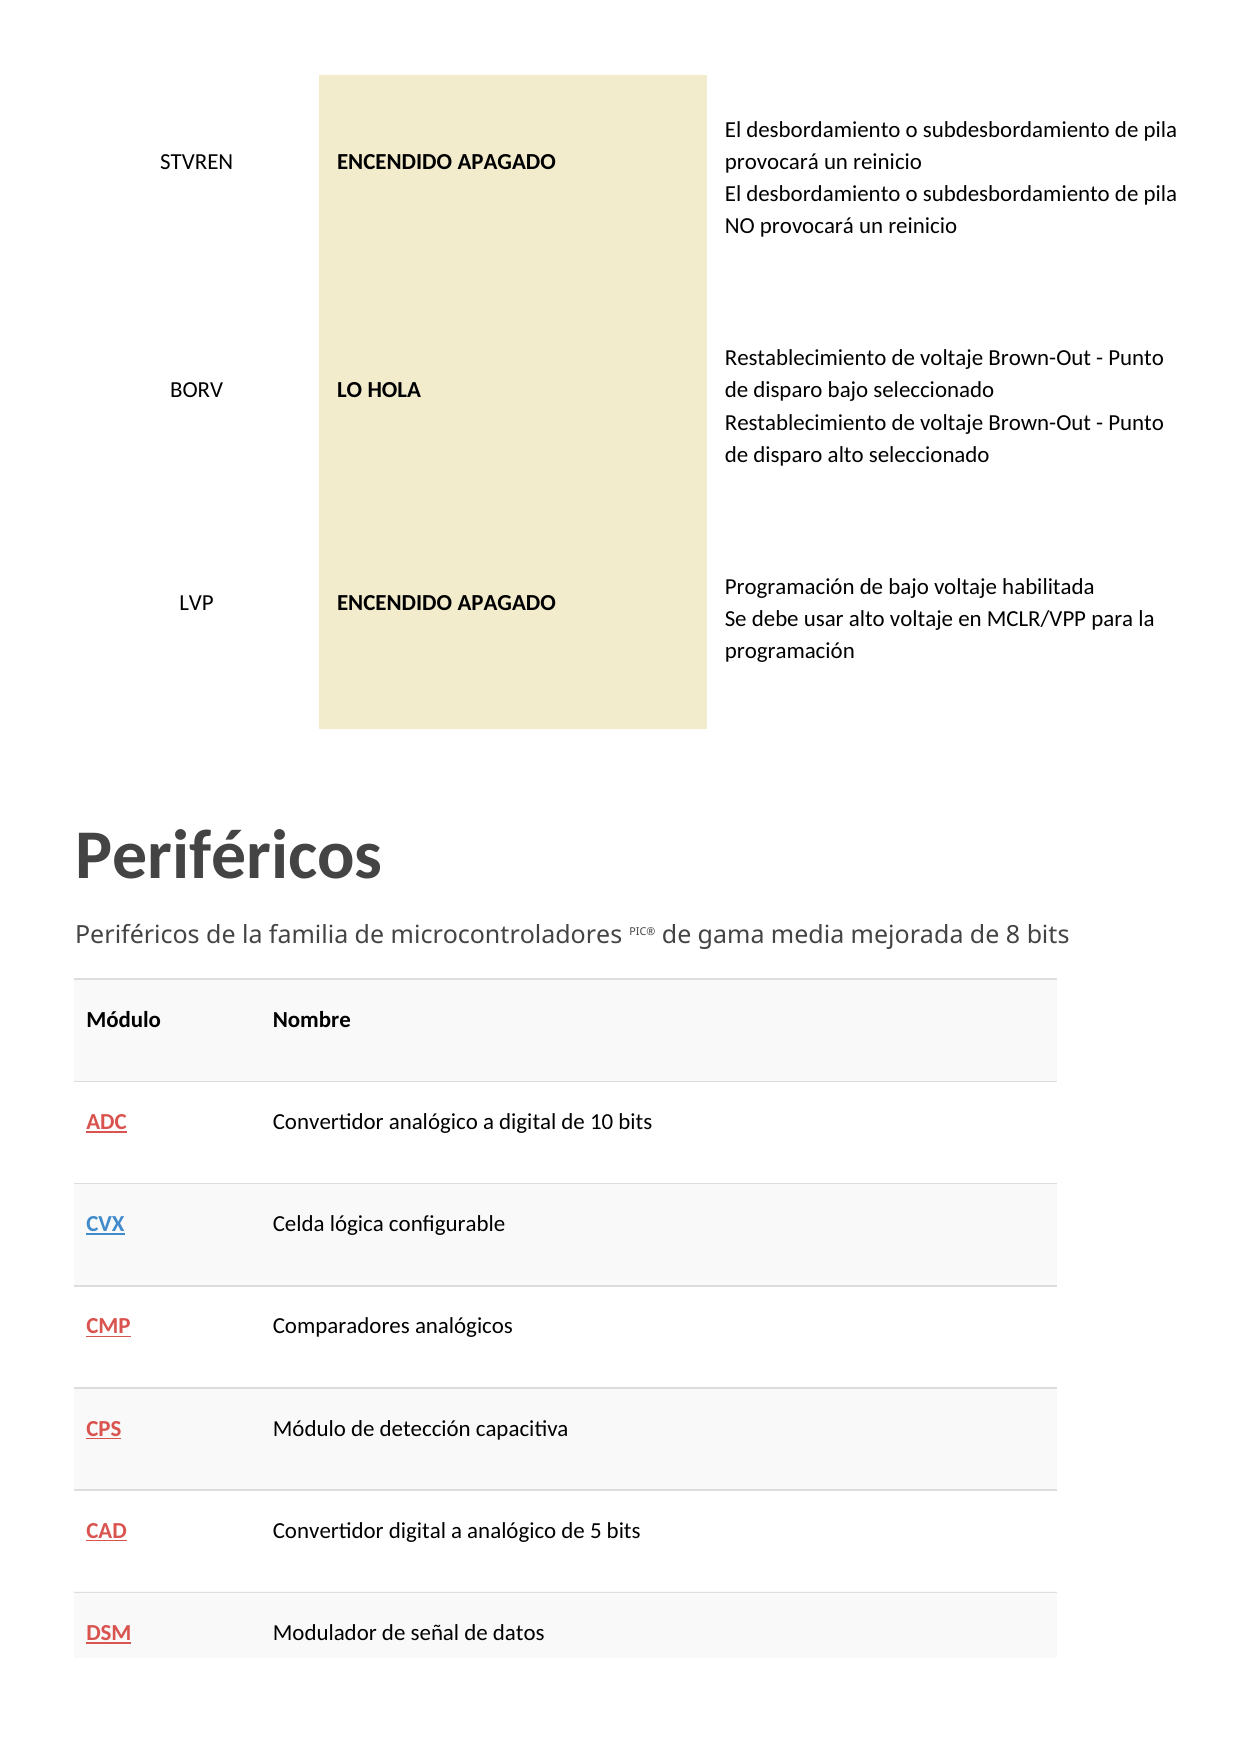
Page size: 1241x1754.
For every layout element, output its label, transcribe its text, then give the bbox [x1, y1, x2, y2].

table_cell Convertidor digital a analógico de 5 bits [260, 1491, 1057, 1591]
table_cell Módulo de detección capacitiva [260, 1389, 1057, 1489]
table_cell ENCENDIDO APAGADO [319, 75, 707, 304]
table_cell Restablecimiento de voltaje Brown-Out - Punto de disparo bajo seleccionado Restablecimiento de voltaje Brown-Out - Punto de disparo alto seleccionado [707, 304, 1199, 532]
table_header Módulo [74, 980, 260, 1081]
table_cell CMP [74, 1287, 260, 1387]
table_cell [260, 1593, 1057, 1658]
table_cell DSM [74, 1593, 260, 1658]
table_cell CVX [74, 1184, 260, 1285]
text Periféricos [75, 811, 1165, 896]
table_cell STVREN [74, 75, 319, 304]
table_cell BORV [74, 304, 319, 532]
table_cell ENCENDIDO APAGADO [319, 532, 707, 729]
table_cell Convertidor analógico a digital de 10 bits [260, 1082, 1057, 1183]
table_cell LO HOLA [319, 304, 707, 532]
table_cell Comparadores analógicos [260, 1287, 1057, 1387]
table_header Nombre [260, 980, 1057, 1081]
table_cell CPS [74, 1389, 260, 1489]
table_cell ADC [74, 1082, 260, 1183]
table_cell El desbordamiento o subdesbordamiento de pila provocará un reinicio El desbordamiento o subdesbordamiento de pila NO provocará un reinicio [707, 75, 1199, 304]
table_cell Celda lógica configurable [260, 1184, 1057, 1285]
subtitle Periféricos de la familia de microcontroladores PIC® de gama media mejorada de 8 bits [75, 917, 1165, 951]
table_cell CAD [74, 1491, 260, 1591]
table_cell Programación de bajo voltaje habilitada Se debe usar alto voltaje en MCLR/VPP para la programación [707, 532, 1199, 729]
table_cell LVP [74, 532, 319, 729]
